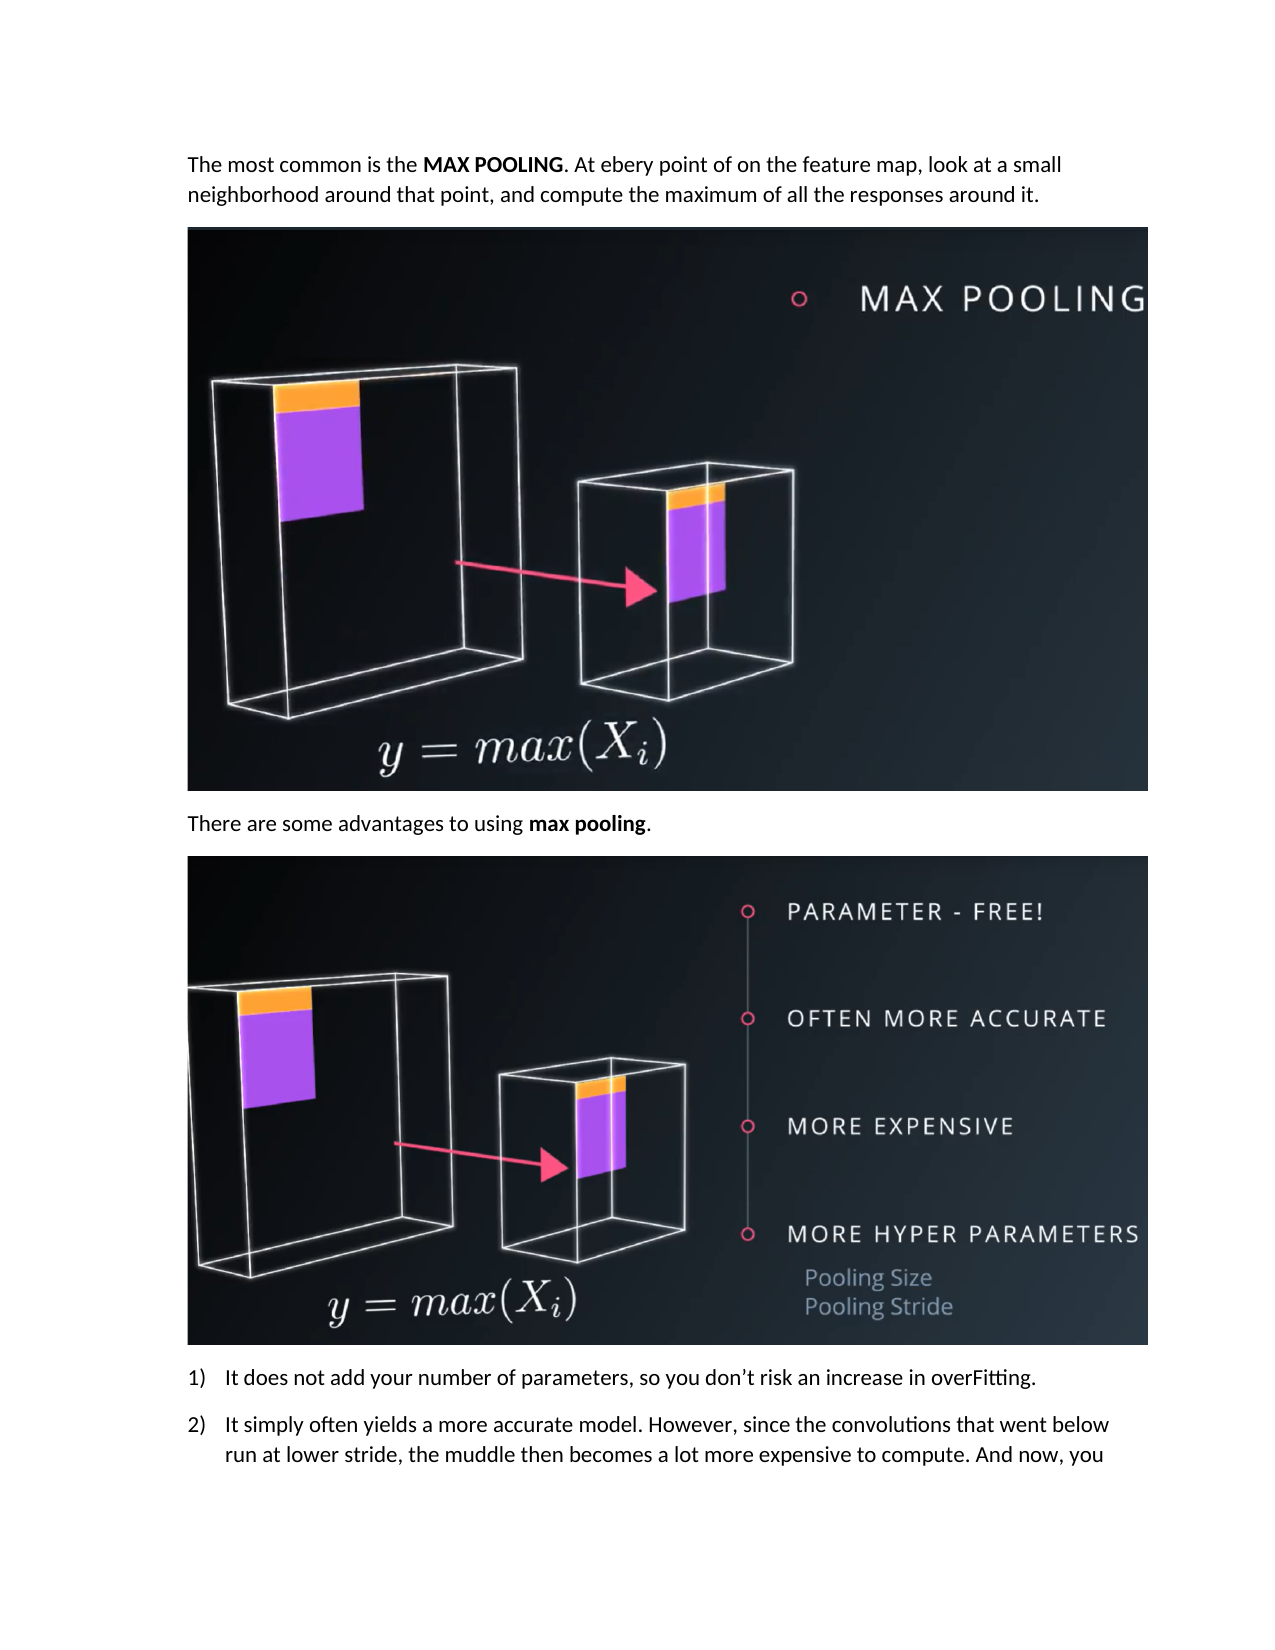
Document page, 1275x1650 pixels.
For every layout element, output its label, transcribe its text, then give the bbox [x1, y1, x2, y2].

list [187, 1410, 1125, 1469]
picture [187, 856, 1148, 1345]
text There are some advantages to using max pooling. [187, 809, 1125, 837]
list It does not add your number of parameters, so you don’t risk an increase in overFitting. [187, 1363, 1125, 1392]
text The most common is the MAX POOLING. At ebery point of on the feature map, look at a small neighborhood around that point, and compute the maximum of all the responses around it. [187, 150, 1125, 208]
picture [187, 227, 1148, 791]
